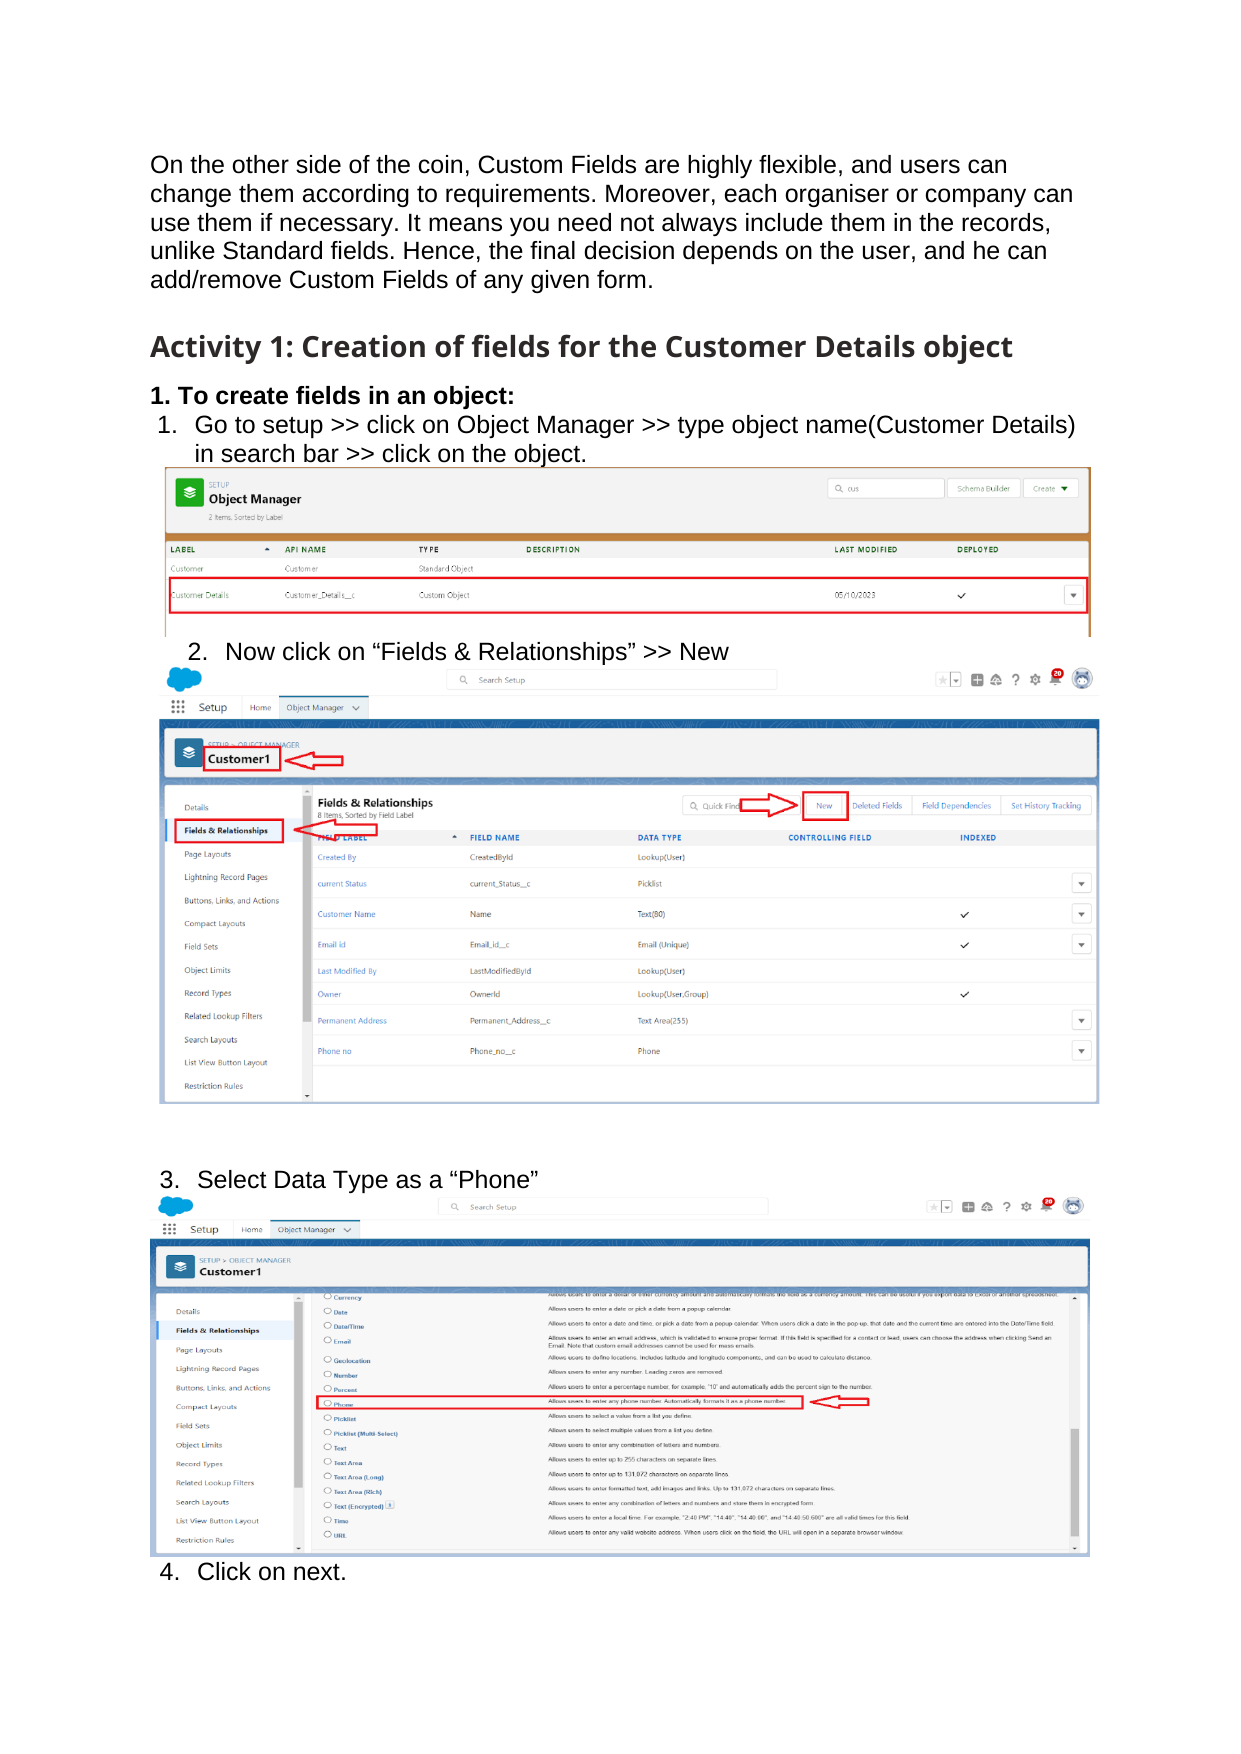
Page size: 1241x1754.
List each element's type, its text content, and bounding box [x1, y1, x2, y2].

list Now click on “Fields & Relationships” >> New [187, 637, 1090, 665]
text On the other side of the coin, Custom Fields are highly flexible, and users can change them according to requirements. Moreover, each organiser or company can use them if necessary. It means you need not always include them in the records, unlike Standard fields. Hence, the final decision depends on the user, and he can add/remove Custom Fields of any given form. [150, 150, 1090, 294]
picture [150, 1194, 1090, 1557]
list Select Data Type as a “Phone” [159, 1165, 1090, 1194]
text 1. To create fields in an object: [150, 381, 1090, 410]
picture [164, 467, 1091, 637]
text Activity 1: Creation of fields for the Customer Details object [150, 319, 1090, 366]
list Click on next. [159, 1557, 1090, 1586]
picture [159, 665, 1100, 1104]
list Go to setup >> click on Object Manager >> type object name(Customer Details) in search bar >> click on the object. [157, 410, 1090, 467]
